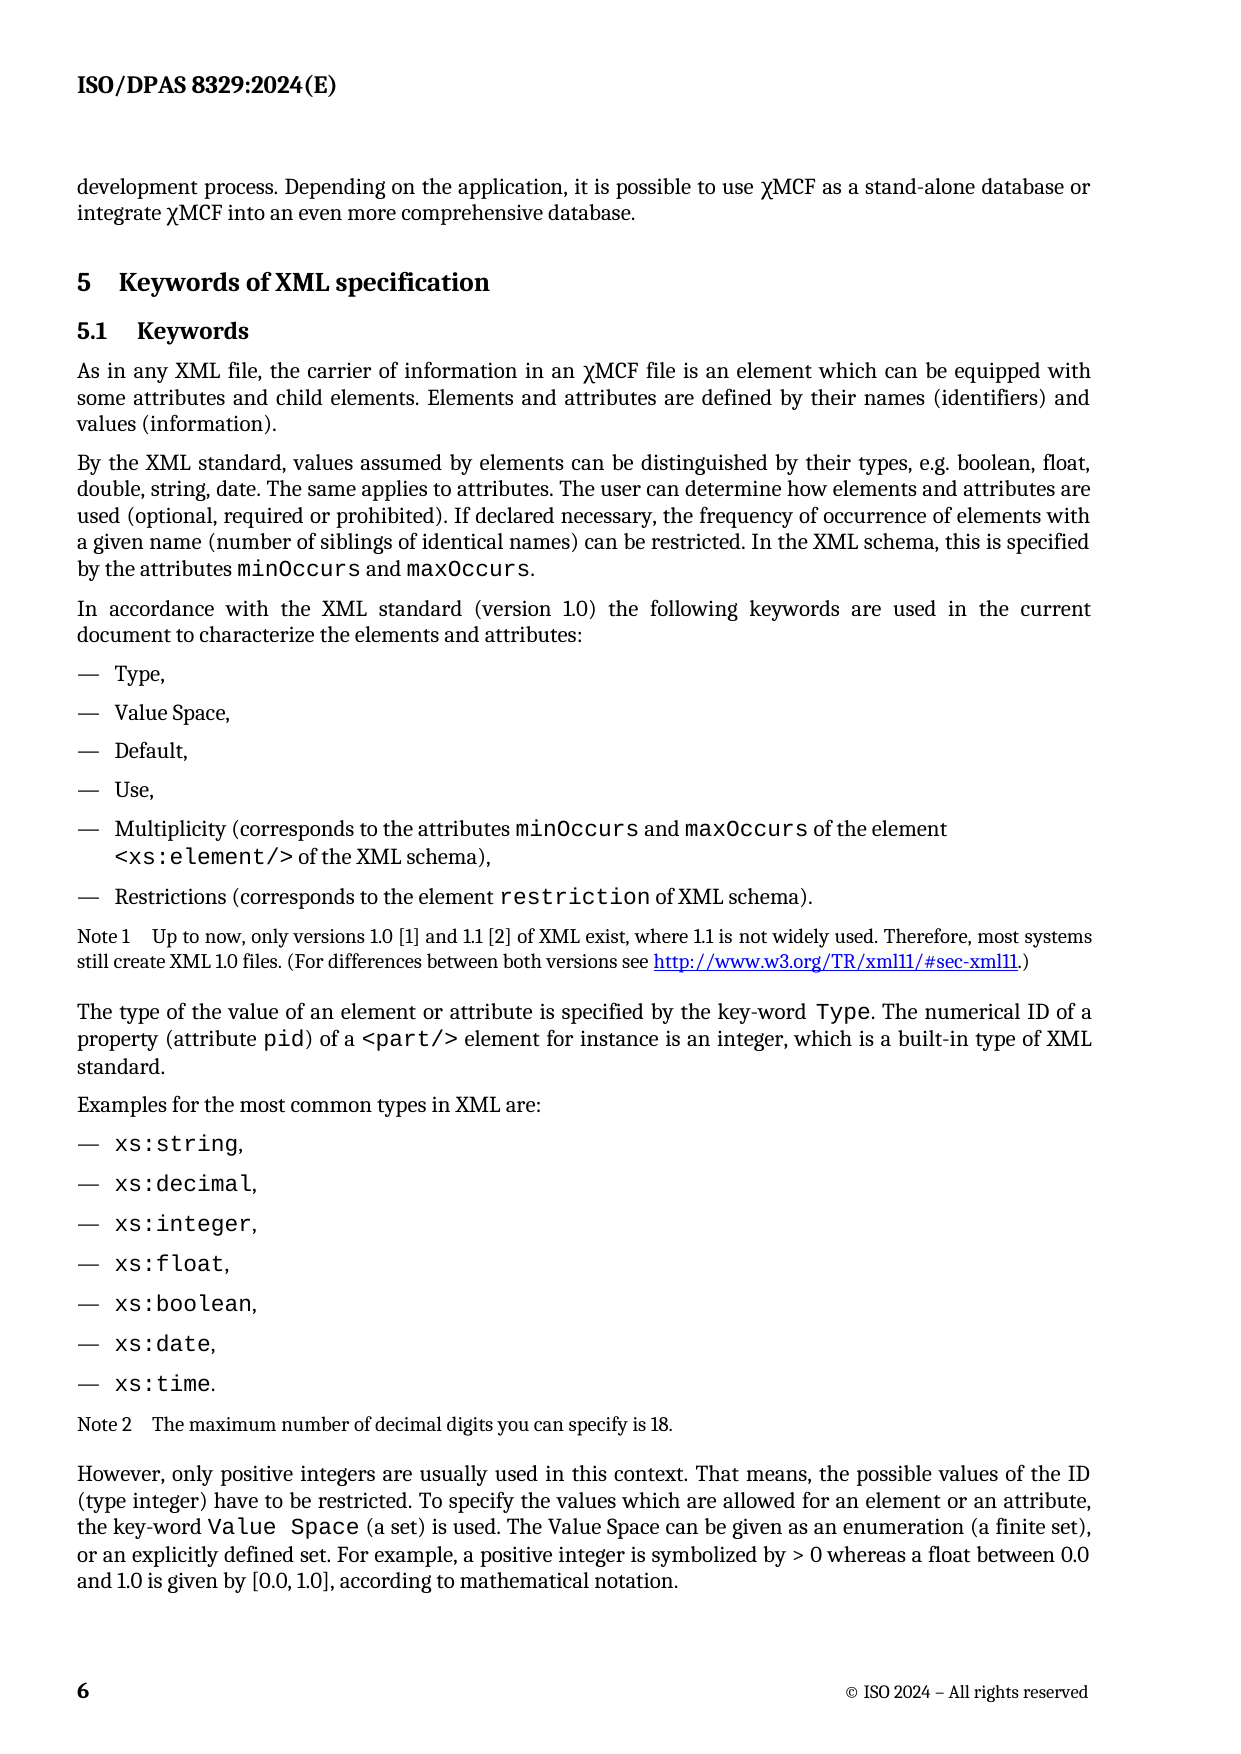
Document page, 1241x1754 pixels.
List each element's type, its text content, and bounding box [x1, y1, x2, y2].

list xs:time. [77, 1371, 1092, 1399]
list Value Space, [77, 699, 1092, 726]
text Examples for the most common types in XML are: [77, 1092, 1092, 1119]
list Multiplicity (corresponds to the attributes minOccurs and maxOccurs of the element <xs:element/> of the XML schema), [77, 816, 1092, 871]
list Use, [77, 777, 1092, 803]
text In accordance with the XML standard (version 1.0) the following keywords are used in the current document to characterize the elements and attributes: [77, 595, 1092, 648]
list xs:decimal, [77, 1171, 1092, 1199]
text The type of the value of an element or attribute is specified by the key-word Type. The numerical ID of a property (attribute pid) of a <part/> element for instance is an integer, which is a built-in type of XML standard. [77, 998, 1092, 1080]
subtitle Keywords [77, 317, 1092, 346]
list xs:integer, [77, 1211, 1092, 1239]
list xs:boolean, [77, 1291, 1092, 1319]
list xs:float, [77, 1251, 1092, 1279]
list xs:date, [77, 1331, 1092, 1359]
list Type, [77, 661, 1092, 687]
text Note 1 Up to now, only versions 1.0 and 1.1 of XML exist, where 1.1 is not widely used. Therefore, most systems still create XML 1.0 files. (For differences between both versions see http://www.w3.org/TR/xml11/#sec-xml11.) [77, 923, 1092, 973]
text As in any XML file, the carrier of information in an χMCF file is an element which can be equipped with some attributes and child elements. Elements and attributes are defined by their names (identifiers) and values (information). [77, 358, 1092, 437]
text Note 2 The maximum number of decimal digits you can specify is 18. [77, 1411, 1092, 1436]
list Default, [77, 738, 1092, 764]
text However, only positive integers are usually used in this context. That means, the possible values of the ID (type integer) have to be restricted. To specify the values which are allowed for an element or an attribute, the key-word Value Space (a set) is used. The Value Space can be given as an enumeration (a finite set), or an explicitly defined set. For example, a positive integer is symbolized by > 0 whereas a float between 0.0 and 1.0 is given by [0.0, 1.0], according to mathematical notation. [77, 1461, 1092, 1594]
list Restrictions (corresponds to the element restriction of XML schema). [77, 883, 1092, 911]
text By the XML standard, values assumed by elements can be distinguished by their types, e.g. boolean, float, double, string, date. The same applies to attributes. The user can determine how elements and attributes are used (optional, required or prohibited). If declared necessary, the frequency of occurrence of elements with a given name (number of siblings of identical names) can be restricted. In the XML schema, this is specified by the attributes minOccurs and maxOccurs. [77, 450, 1092, 583]
list xs:string, [77, 1131, 1092, 1159]
subtitle Keywords of XML specification [77, 267, 1092, 298]
